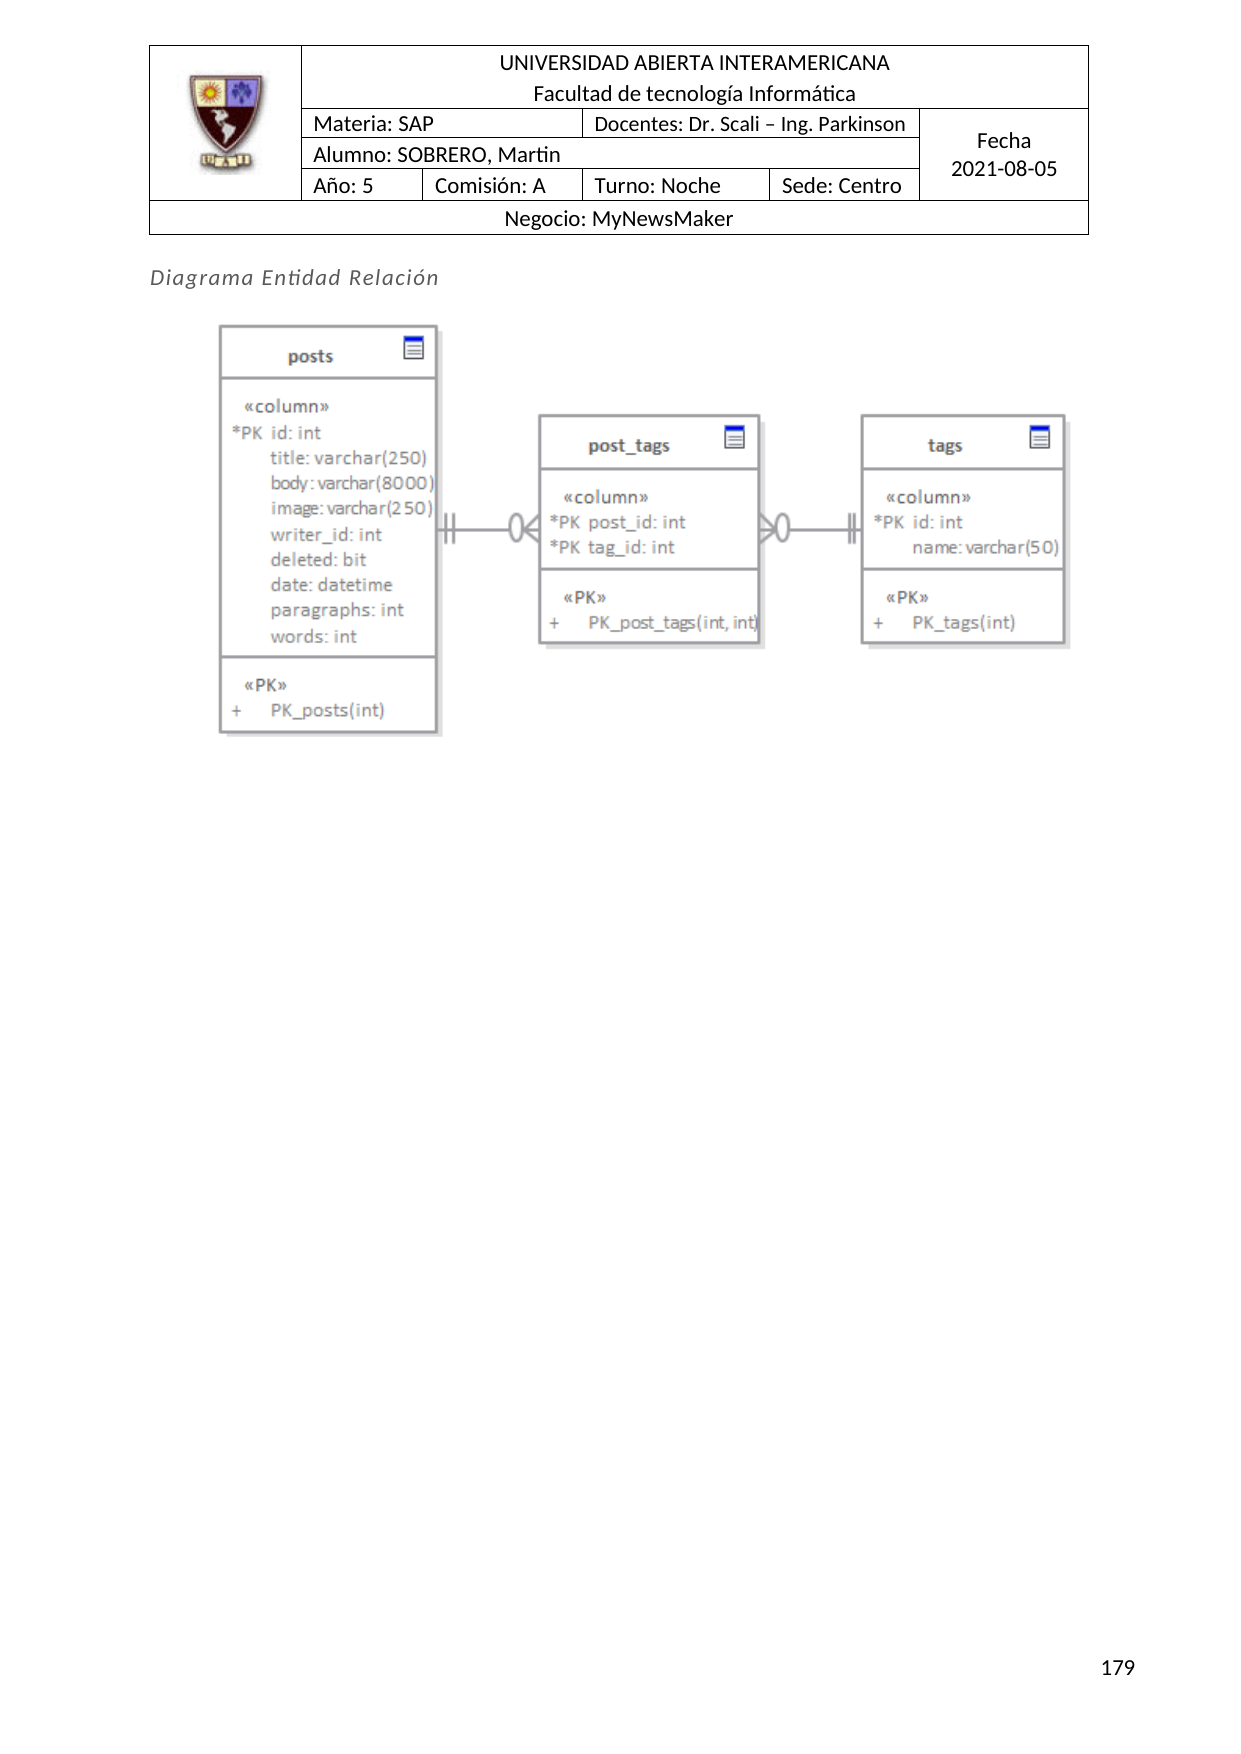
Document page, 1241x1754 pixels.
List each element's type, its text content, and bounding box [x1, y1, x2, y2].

picture [175, 67, 276, 180]
picture [205, 311, 1080, 748]
subtitle Diagrama Entidad Relación [150, 263, 1135, 291]
